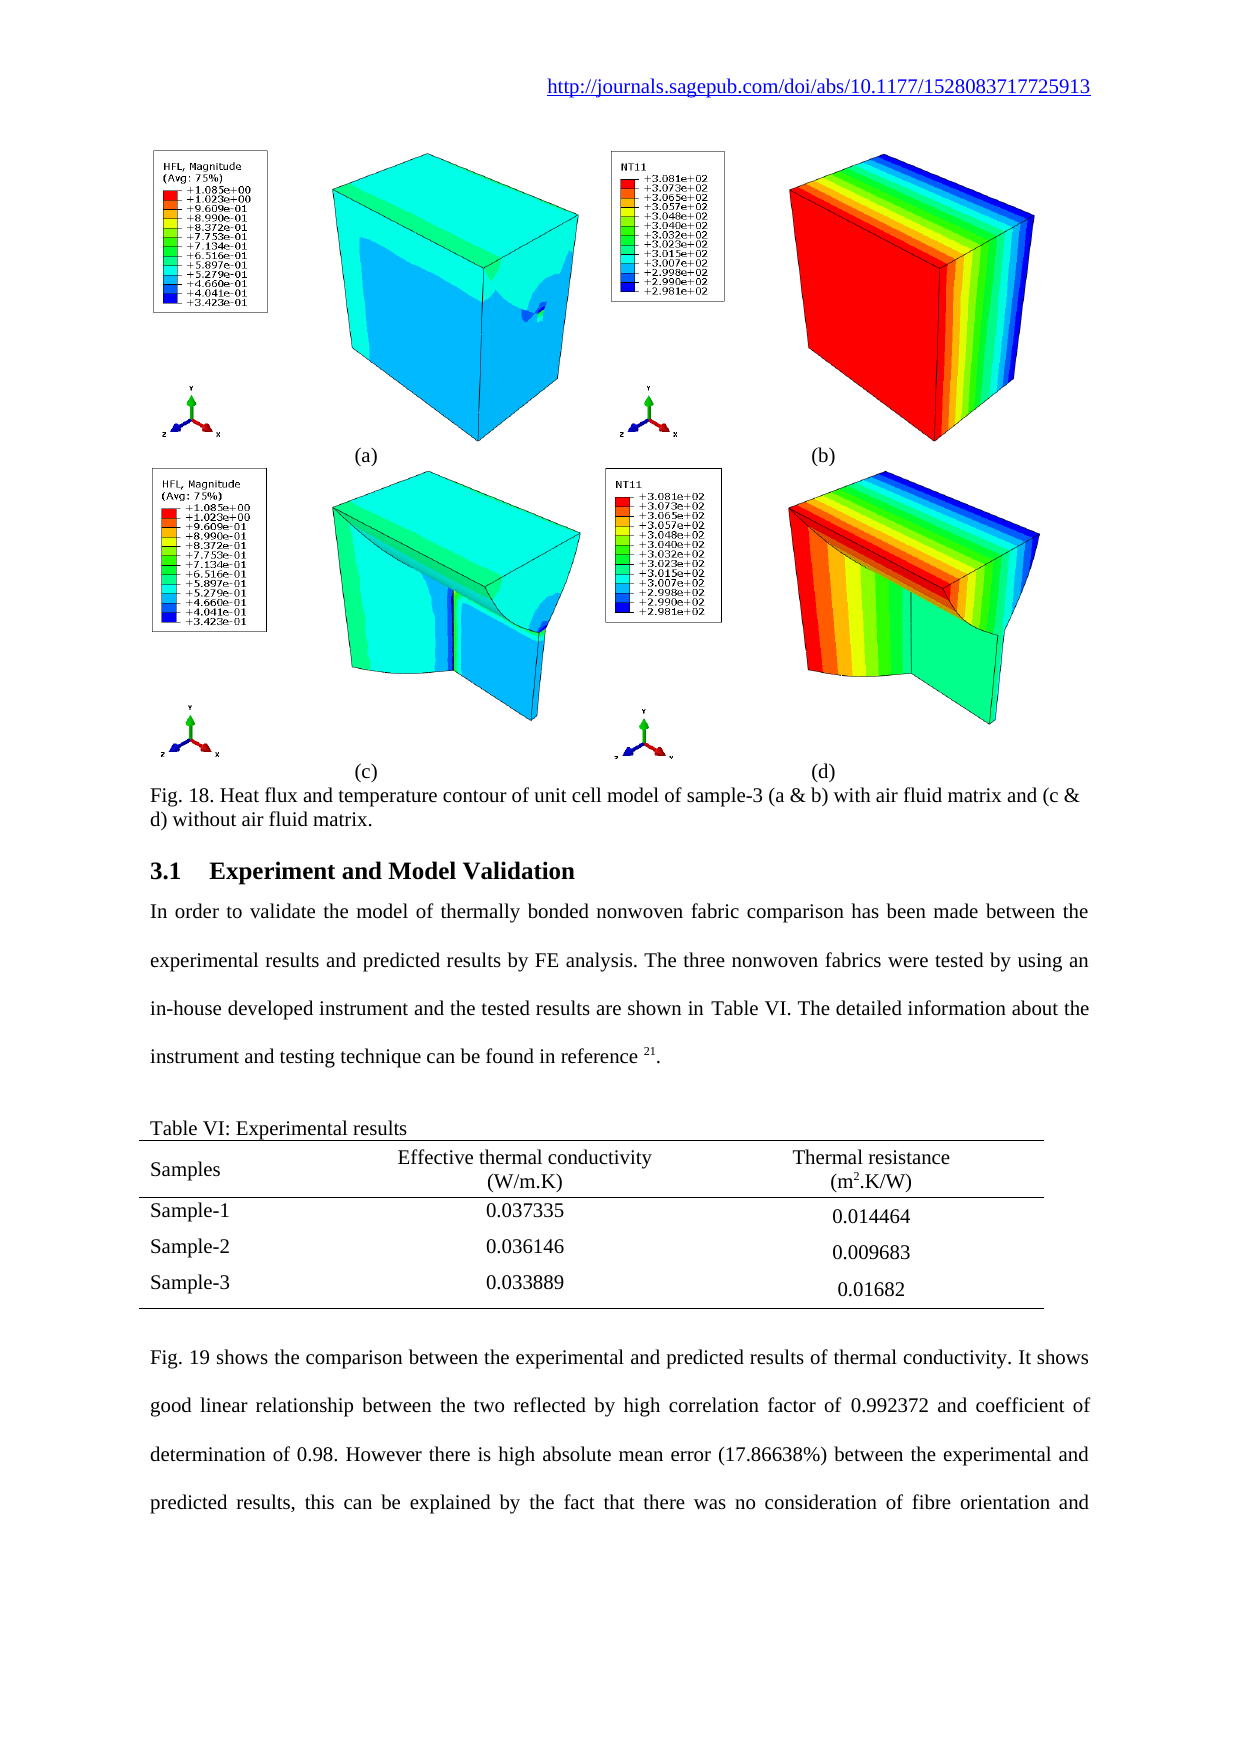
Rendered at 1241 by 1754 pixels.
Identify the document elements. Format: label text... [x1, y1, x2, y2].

picture [151, 150, 581, 443]
subtitle Experiment and Model Validation [150, 856, 1090, 885]
table_header (b) [593, 150, 1053, 467]
table_cell (d) [593, 467, 1053, 783]
table_cell (c) [139, 467, 593, 783]
table_cell 0.01682 [698, 1270, 1044, 1308]
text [150, 1345, 1090, 1514]
text Table VI: Experimental results [150, 1116, 1090, 1140]
table_cell Sample-1 [139, 1198, 352, 1234]
table_cell 0.009683 [698, 1234, 1044, 1270]
table_cell 0.037335 [352, 1198, 698, 1234]
table_header (a) [139, 150, 593, 467]
table_cell 0.036146 [352, 1234, 698, 1270]
table_header Samples [139, 1141, 352, 1197]
table_header Effective thermal conductivity (W/m.K) [352, 1141, 698, 1197]
table_cell 0.014464 [698, 1198, 1044, 1234]
text Fig. 18. Heat flux and temperature contour of unit cell model of sample-3 (a & b) with air fluid matrix and (c & d) without air fluid matrix. [150, 783, 1090, 831]
text In order to validate the model of thermally bonded nonwoven fabric comparison has been made between the experimental results and predicted results by FE analysis. The three nonwoven fabrics were tested by using an in-house developed instrument and the tested results are shown in Table VI. The detailed information about the instrument and testing technique can be found in reference 21. [150, 899, 1090, 1068]
table_cell Sample-2 [139, 1234, 352, 1270]
table_cell 0.033889 [352, 1270, 698, 1308]
picture [609, 150, 1037, 443]
table_header Thermal resistance (m2.K/W) [698, 1141, 1044, 1197]
picture [150, 466, 582, 759]
picture [604, 466, 1042, 759]
table_cell Sample-3 [139, 1270, 352, 1308]
